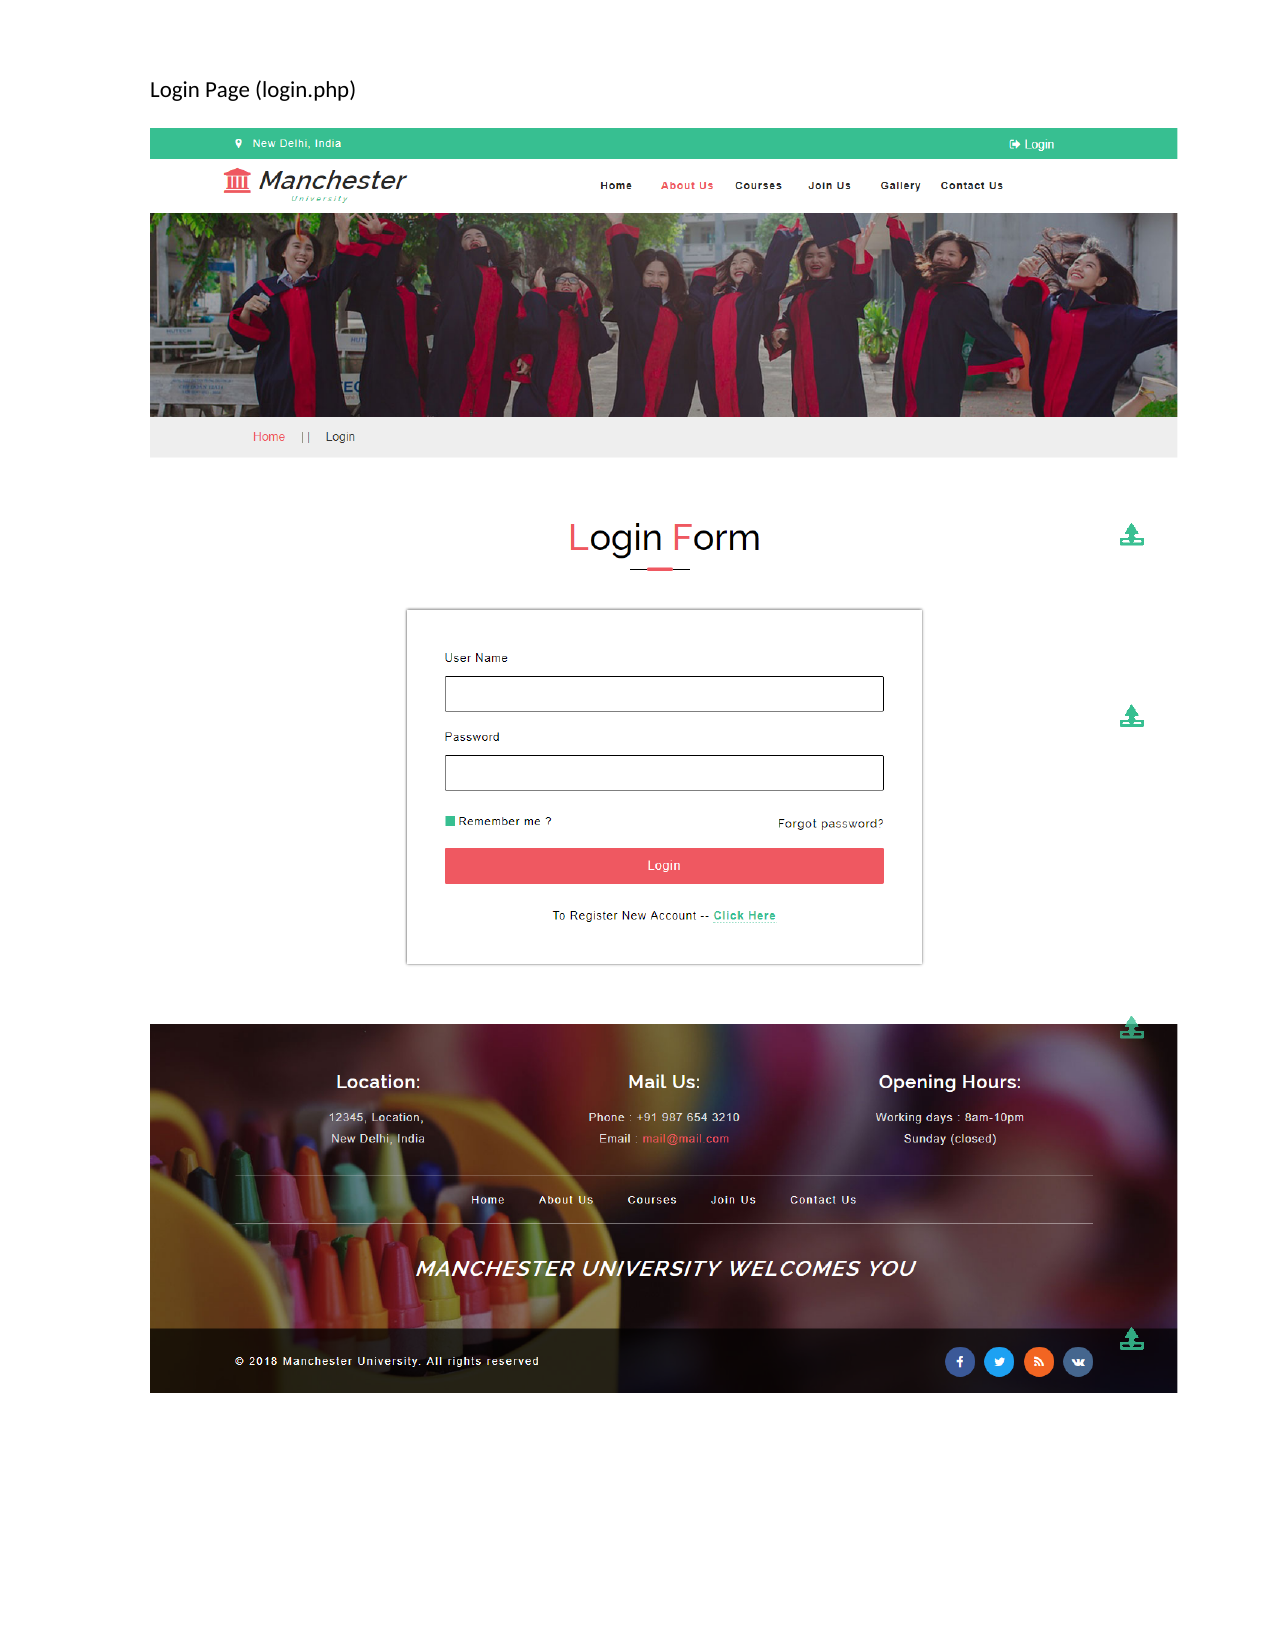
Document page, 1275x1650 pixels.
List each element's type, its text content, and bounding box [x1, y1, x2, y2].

picture [150, 128, 1178, 1393]
text Login Page (login.php) [150, 75, 1172, 103]
